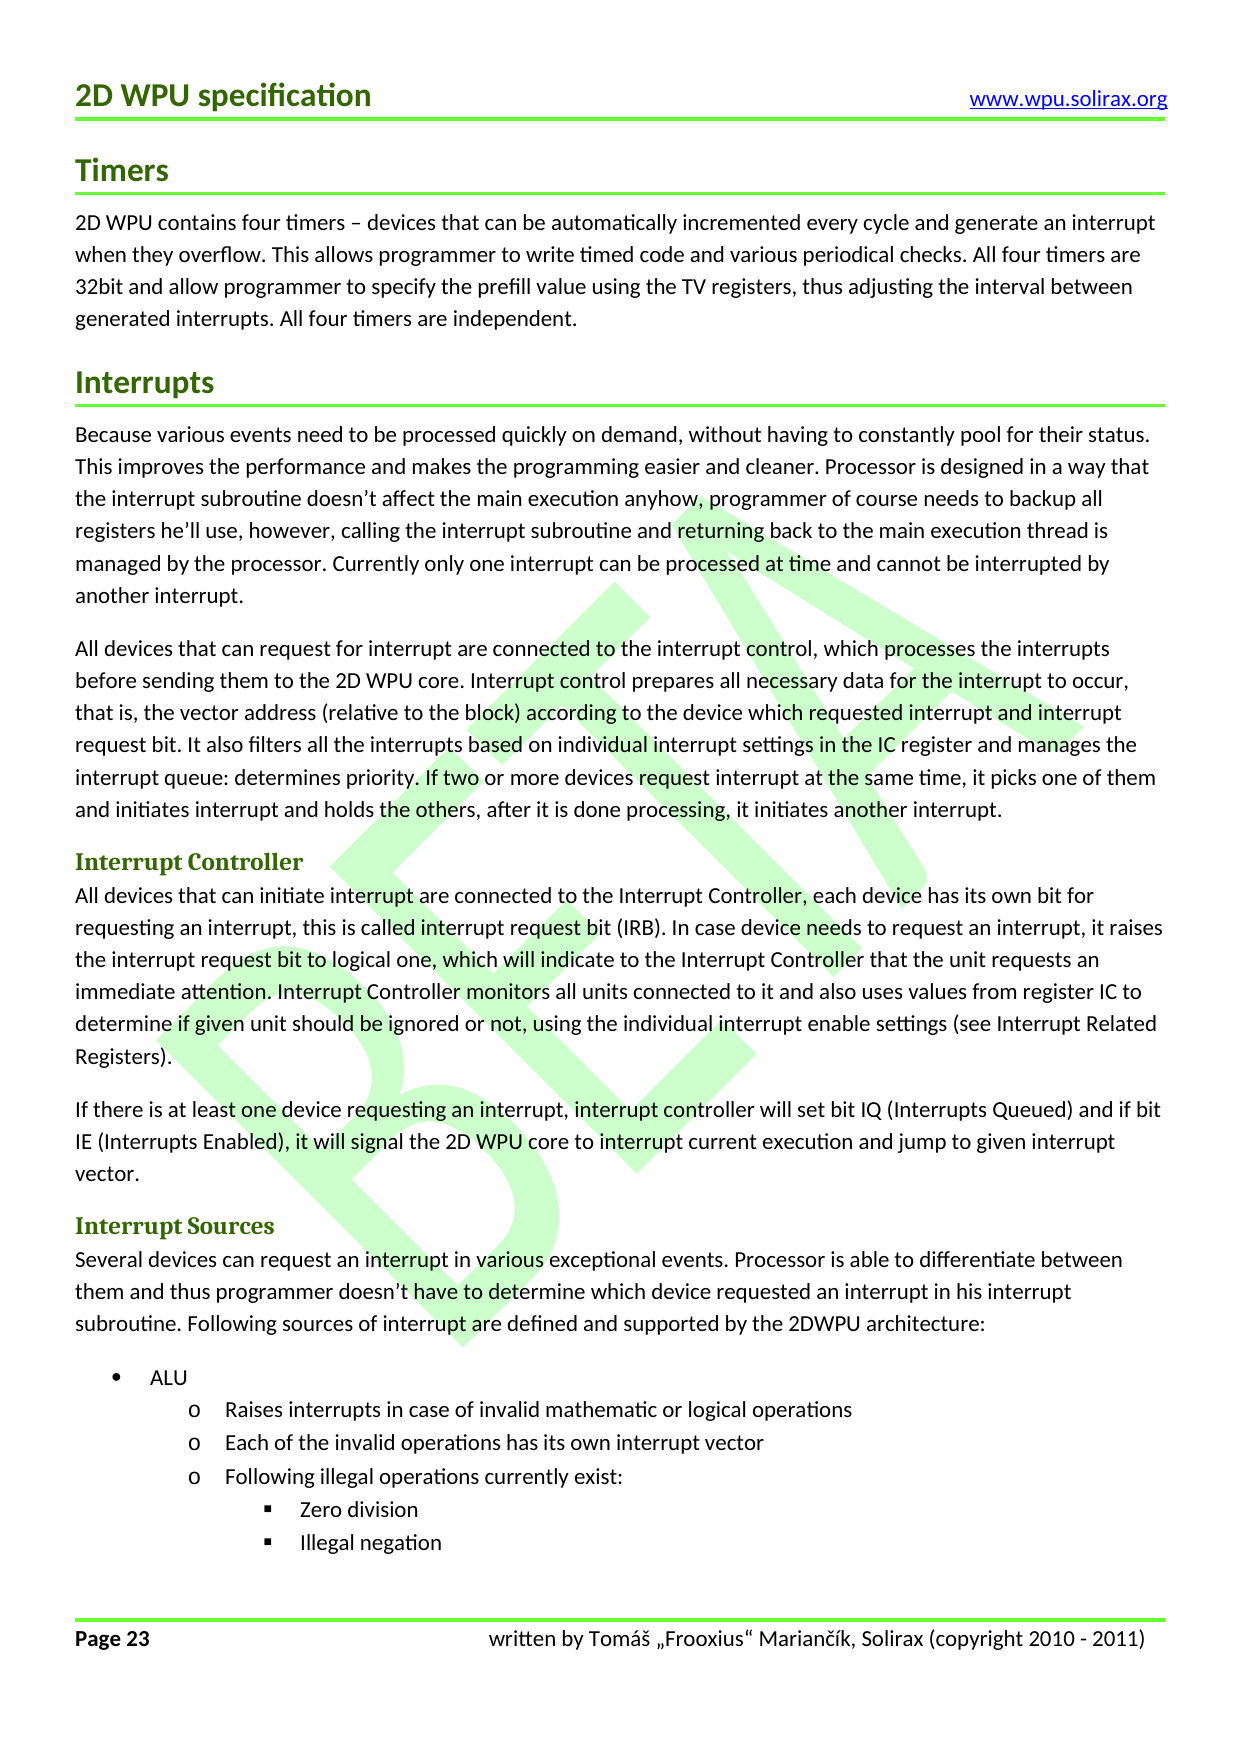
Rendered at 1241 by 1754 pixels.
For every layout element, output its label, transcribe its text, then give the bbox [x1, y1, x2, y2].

text 2D WPU contains four timers – devices that can be automatically incremented every cycle and generate an interrupt when they overflow. This allows programmer to write timed code and various periodical checks. All four timers are 32bit and allow programmer to specify the prefill value using the TV registers, thus adjusting the interval between generated interrupts. All four timers are independent. [75, 208, 1165, 332]
text All devices that can request for interrupt are connected to the interrupt control, which processes the interrupts before sending them to the 2D WPU core. Interrupt control prepares all necessary data for the interrupt to occur, that is, the vector address (relative to the block) according to the device which requested interrupt and interrupt request bit. It also filters all the interrupts based on individual interrupt settings in the IC register and manages the interrupt queue: determines priority. If two or more devices request interrupt at the same time, it picks one of them and initiates interrupt and holds the others, after it is done processing, it initiates another interrupt. [75, 634, 1165, 823]
list ALU [112, 1363, 1165, 1391]
text All devices that can initiate interrupt are connected to the Interrupt Controller, each device has its own bit for requesting an interrupt, this is called interrupt request bit (IRB). In case device needs to request an interrupt, it raises the interrupt request bit to logical one, which will indicate to the Interrupt Controller that the unit requests an immediate attention. Interrupt Controller monitors all units connected to it and also uses values from register IC to determine if given unit should be ignored or not, using the individual interrupt enable settings (see Interrupt Related Registers). [75, 881, 1165, 1070]
list Raises interrupts in case of invalid mathematic or logical operations [187, 1395, 1165, 1424]
list Following illegal operations currently exist: [187, 1462, 1165, 1491]
subtitle Timers [75, 149, 1165, 192]
list Illegal negation [262, 1528, 1165, 1556]
subtitle Interrupts [75, 361, 1165, 404]
text Several devices can request an interrupt in various exceptional events. Processor is able to differentiate between them and thus programmer doesn’t have to determine which device requested an interrupt in his interrupt subroutine. Following sources of interrupt are defined and supported by the 2DWPU architecture: [75, 1245, 1165, 1338]
subtitle Interrupt Controller [75, 848, 1165, 877]
list Zero division [262, 1495, 1165, 1523]
subtitle Interrupt Sources [75, 1212, 1165, 1241]
text Because various events need to be processed quickly on demand, without having to constantly pool for their status. This improves the performance and makes the programming easier and cleaner. Processor is designed in a way that the interrupt subroutine doesn’t affect the main execution anyhow, programmer of course needs to backup all registers he’ll use, however, calling the interrupt subroutine and returning back to the main execution thread is managed by the processor. Currently only one interrupt can be processed at time and cannot be interrupted by another interrupt. [75, 420, 1165, 609]
list Each of the invalid operations has its own interrupt vector [187, 1428, 1165, 1457]
text If there is at least one device requesting an interrupt, interrupt controller will set bit IQ (Interrupts Queued) and if bit IE (Interrupts Enabled), it will signal the 2D WPU core to interrupt current execution and jump to given interrupt vector. [75, 1095, 1165, 1187]
